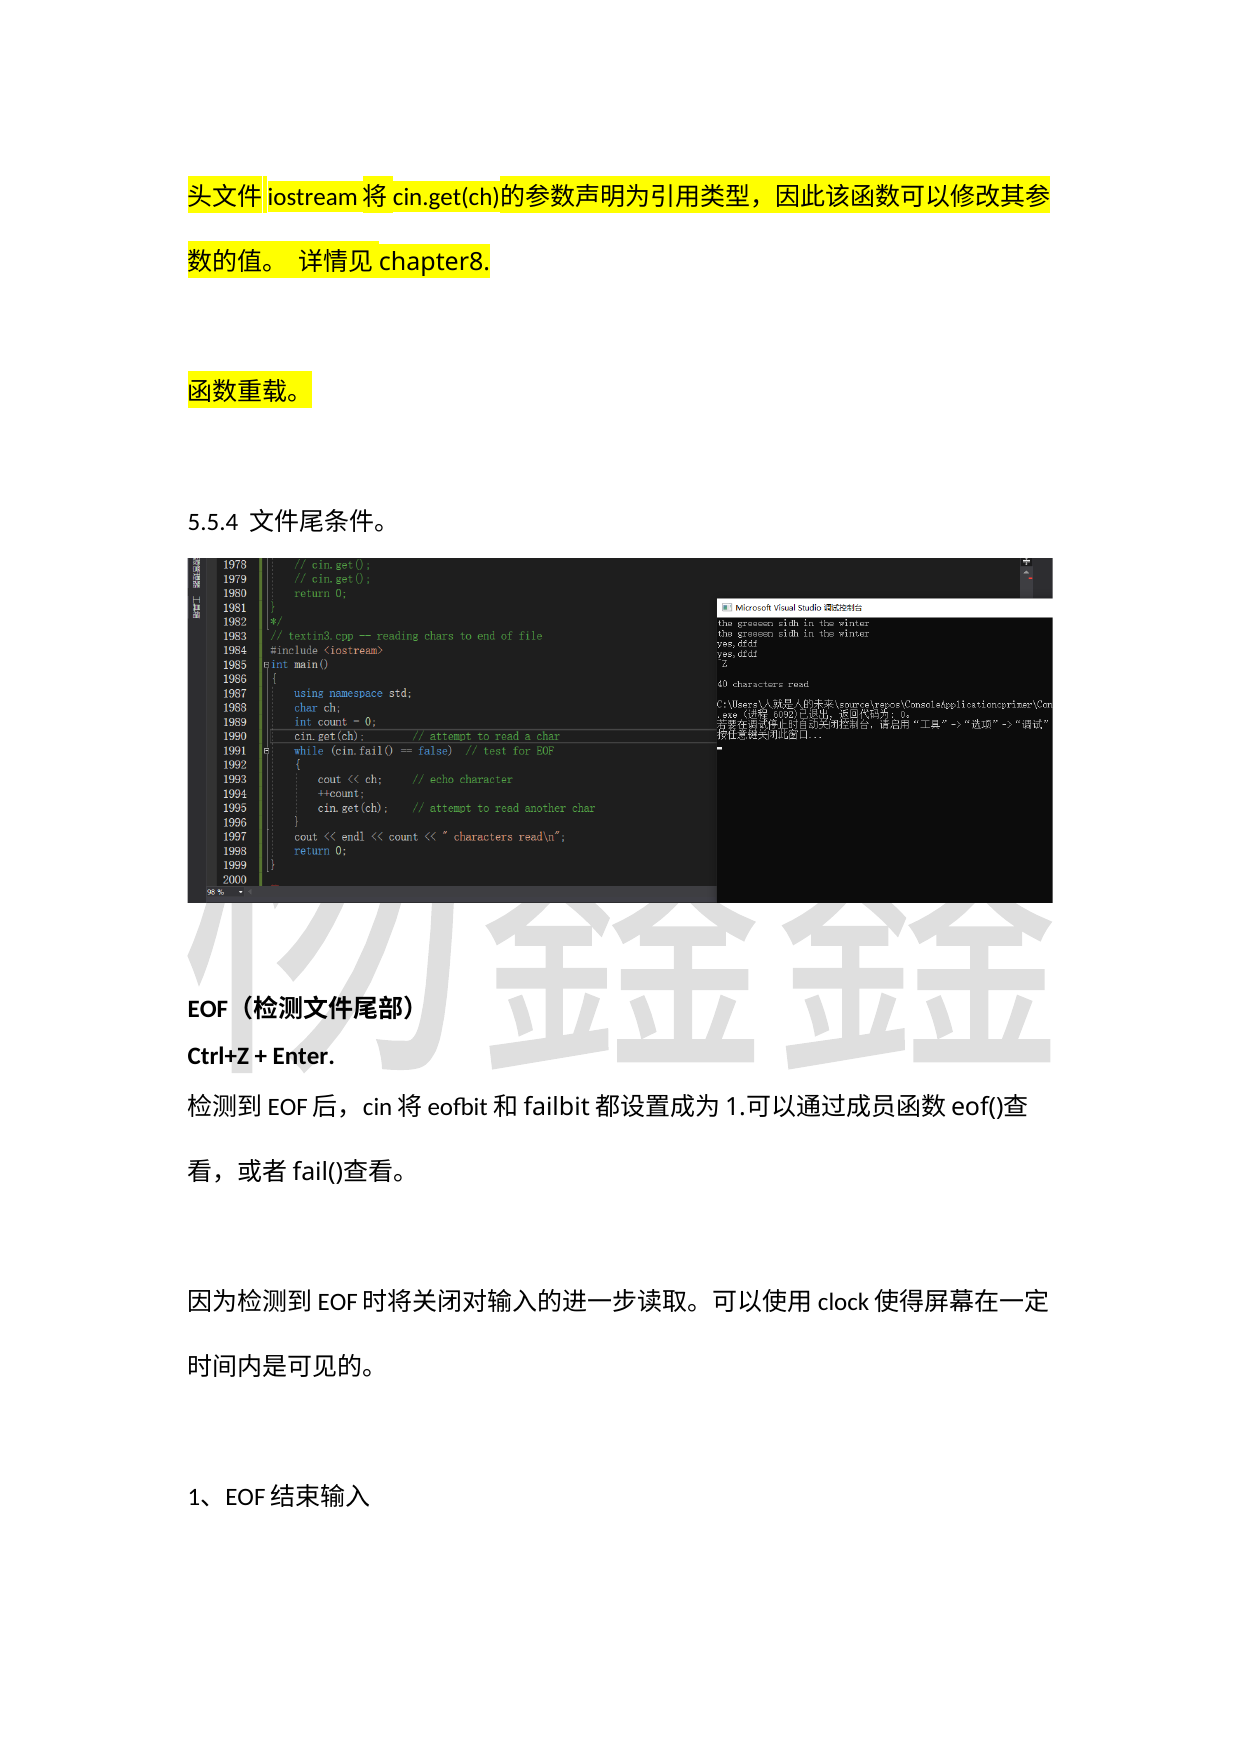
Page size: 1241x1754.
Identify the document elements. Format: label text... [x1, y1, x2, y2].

text 1、EOF结束输入 [187, 1462, 1053, 1527]
text 函数重载。 [187, 357, 1053, 422]
text Ctrl+Z + Enter. [187, 1039, 1053, 1072]
text 5.5.4 文件尾条件。 [187, 487, 1053, 552]
text 检测到EOF后，cin将eofbit 和failbit都设置成为1.可以通过成员函数eof()查看，或者fail()查看。 [187, 1072, 1053, 1202]
text 因为检测到EOF时将关闭对输入的进一步读取。可以使用clock使得屏幕在一定时间内是可见的。 [187, 1267, 1053, 1397]
text EOF（检测文件尾部） [187, 974, 1053, 1039]
picture [187, 558, 1053, 903]
text 头文件iostream将cin.get(ch)的参数声明为引用类型，因此该函数可以修改其参数的值。 详情见chapter8. [187, 162, 1053, 292]
